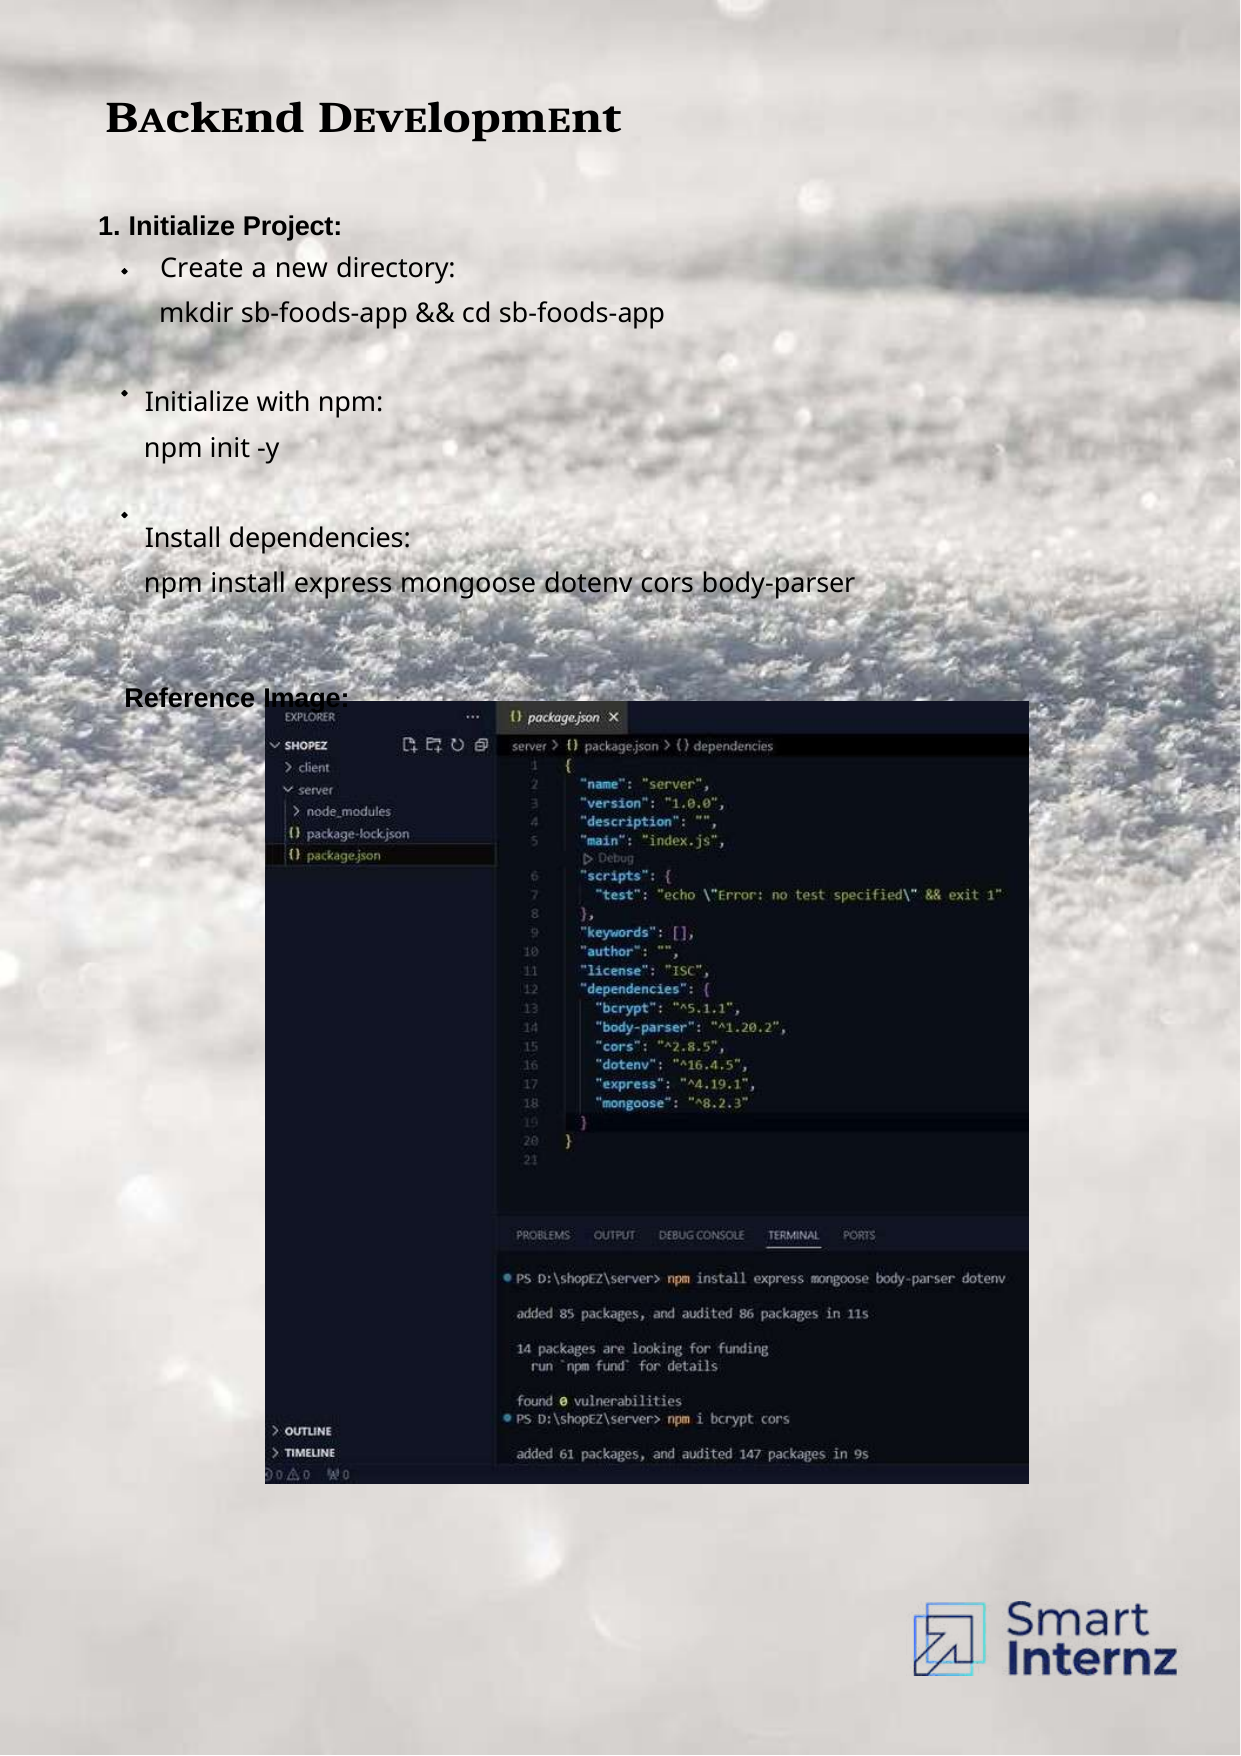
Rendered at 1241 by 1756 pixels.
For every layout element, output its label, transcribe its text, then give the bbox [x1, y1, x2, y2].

text Initialize with npm: npm init -y [144, 383, 389, 465]
text Create a new directory: [160, 248, 1226, 285]
text mkdir sb-foods-app && cd sb-foods-app [159, 293, 1226, 330]
subtitle Backend Development [105, 93, 1226, 143]
subtitle Initialize Project: [98, 209, 1226, 241]
text npm install express mongoose dotenv cors body-parser [144, 563, 1226, 600]
subtitle Reference Image: [124, 682, 1226, 713]
text Install dependencies: [144, 519, 1226, 556]
picture [0, 0, 1241, 1755]
